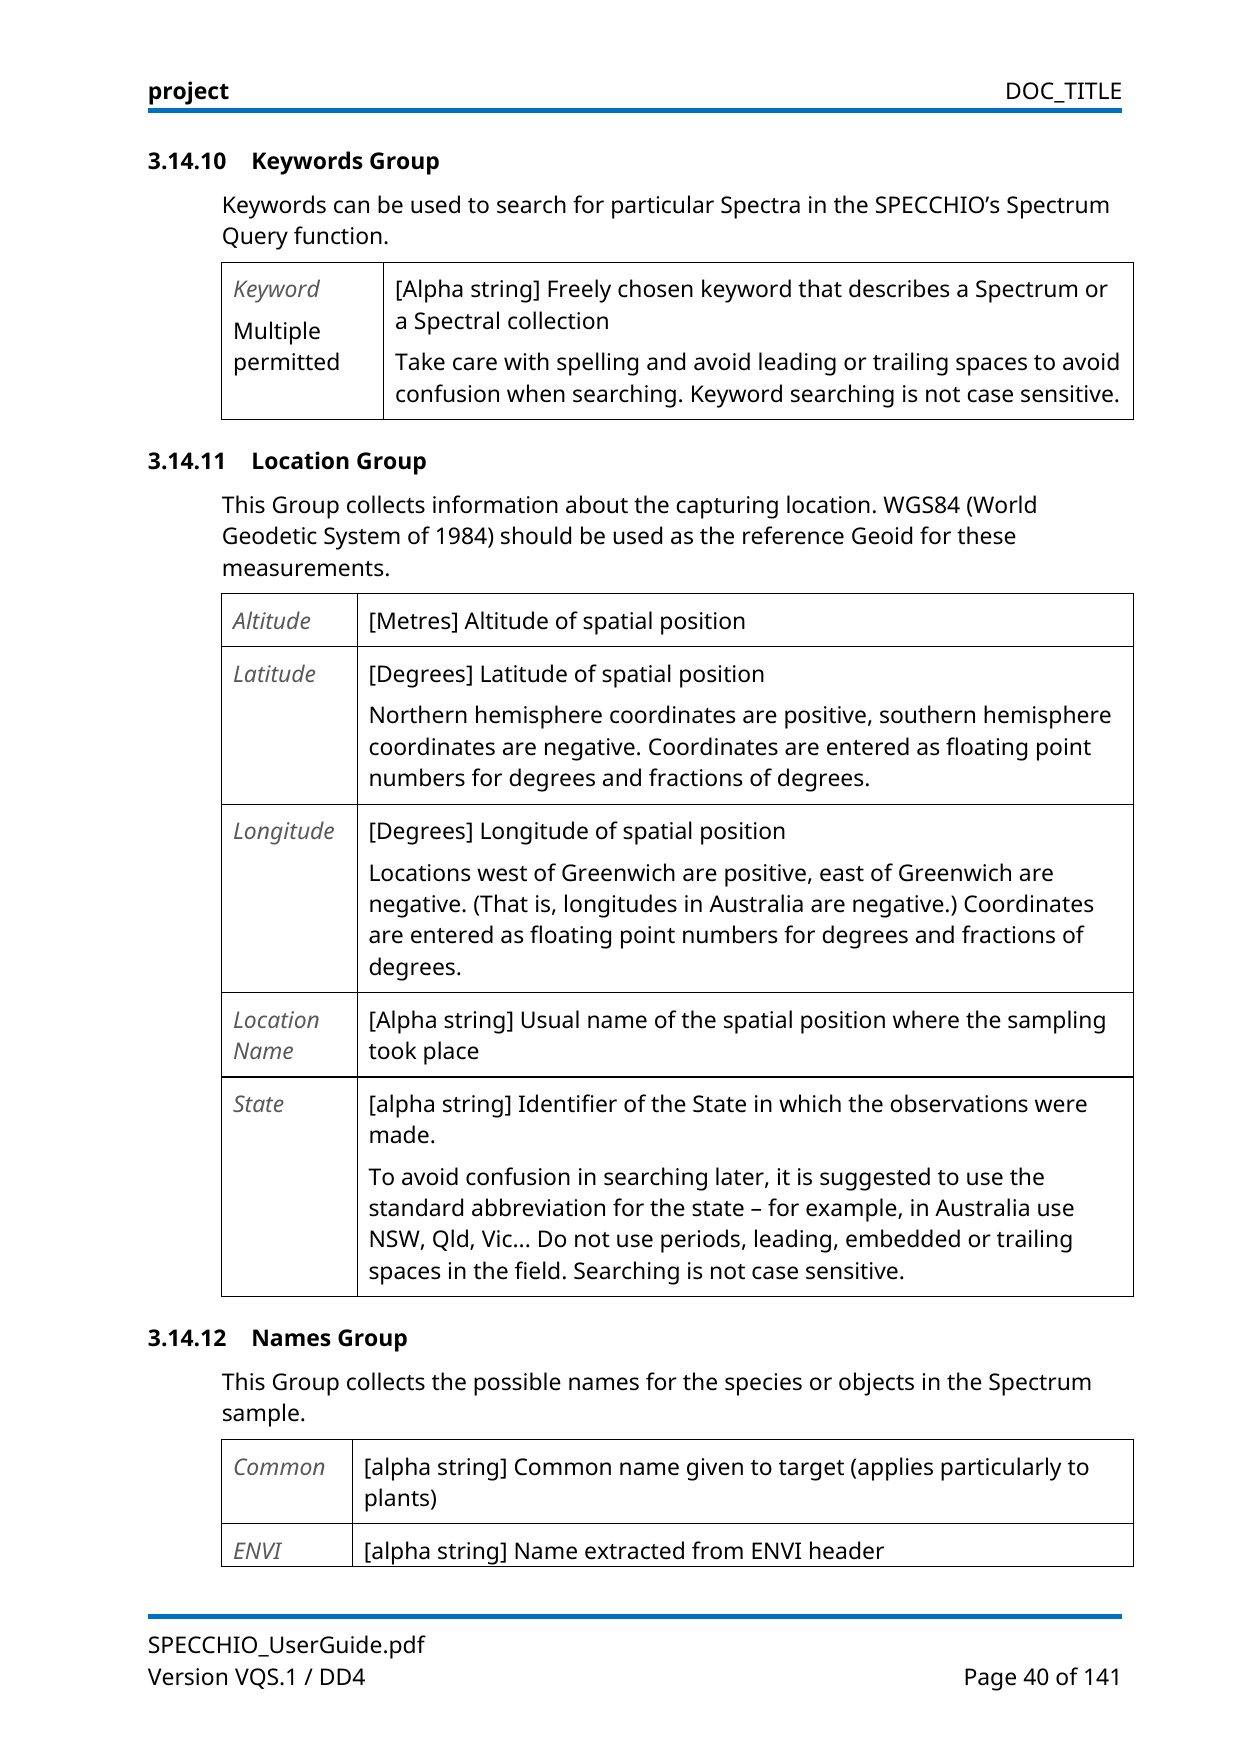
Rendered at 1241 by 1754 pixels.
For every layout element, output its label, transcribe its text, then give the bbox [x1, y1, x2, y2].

table_header Keyword Multiple permitted [222, 263, 383, 419]
subtitle Keywords Group [148, 145, 1122, 176]
table_cell Latitude [222, 647, 357, 803]
table_cell [Degrees] Latitude of spatial position Northern hemisphere coordinates are positive, southern hemisphere coordinates are negative. Coordinates are entered as floating point numbers for degrees and fractions of degrees. [358, 647, 1133, 803]
table_cell State [222, 1078, 357, 1296]
table_header [alpha string] Common name given to target (applies particularly to plants) [353, 1440, 1133, 1523]
table_cell Longitude [222, 805, 357, 992]
subtitle Names Group [148, 1322, 1122, 1353]
table_cell [Alpha string] Usual name of the spatial position where the sampling took place [358, 993, 1133, 1076]
table_header Altitude [222, 594, 357, 646]
text This Group collects the possible names for the species or objects in the Spectrum sample. [222, 1366, 1122, 1428]
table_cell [353, 1524, 1133, 1566]
table_cell ENVI Header [222, 1524, 352, 1566]
text Keywords can be used to search for particular Spectra in the SPECCHIO’s Spectrum Query function. [222, 189, 1122, 251]
table_header [Alpha string] Freely chosen keyword that describes a Spectrum or a Spectral collection Take care with spelling and avoid leading or trailing spaces to avoid confusion when searching. Keyword searching is not case sensitive. [384, 263, 1133, 419]
table_cell [alpha string] Identifier of the State in which the observations were made. To avoid confusion in searching later, it is suggested to use the standard abbreviation for the state – for example, in Australia use NSW, Qld, Vic... Do not use periods, leading, embedded or trailing spaces in the field. Searching is not case sensitive. [358, 1078, 1133, 1296]
table_cell [Degrees] Longitude of spatial position Locations west of Greenwich are positive, east of Greenwich are negative. (That is, longitudes in Australia are negative.) Coordinates are entered as floating point numbers for degrees and fractions of degrees. [358, 805, 1133, 992]
table_cell Location Name [222, 993, 357, 1076]
table_header [Metres] Altitude of spatial position [358, 594, 1133, 646]
table_header Common [222, 1440, 352, 1523]
subtitle Location Group [148, 445, 1122, 476]
text This Group collects information about the capturing location. WGS84 (World Geodetic System of 1984) should be used as the reference Geoid for these measurements. [222, 489, 1122, 583]
